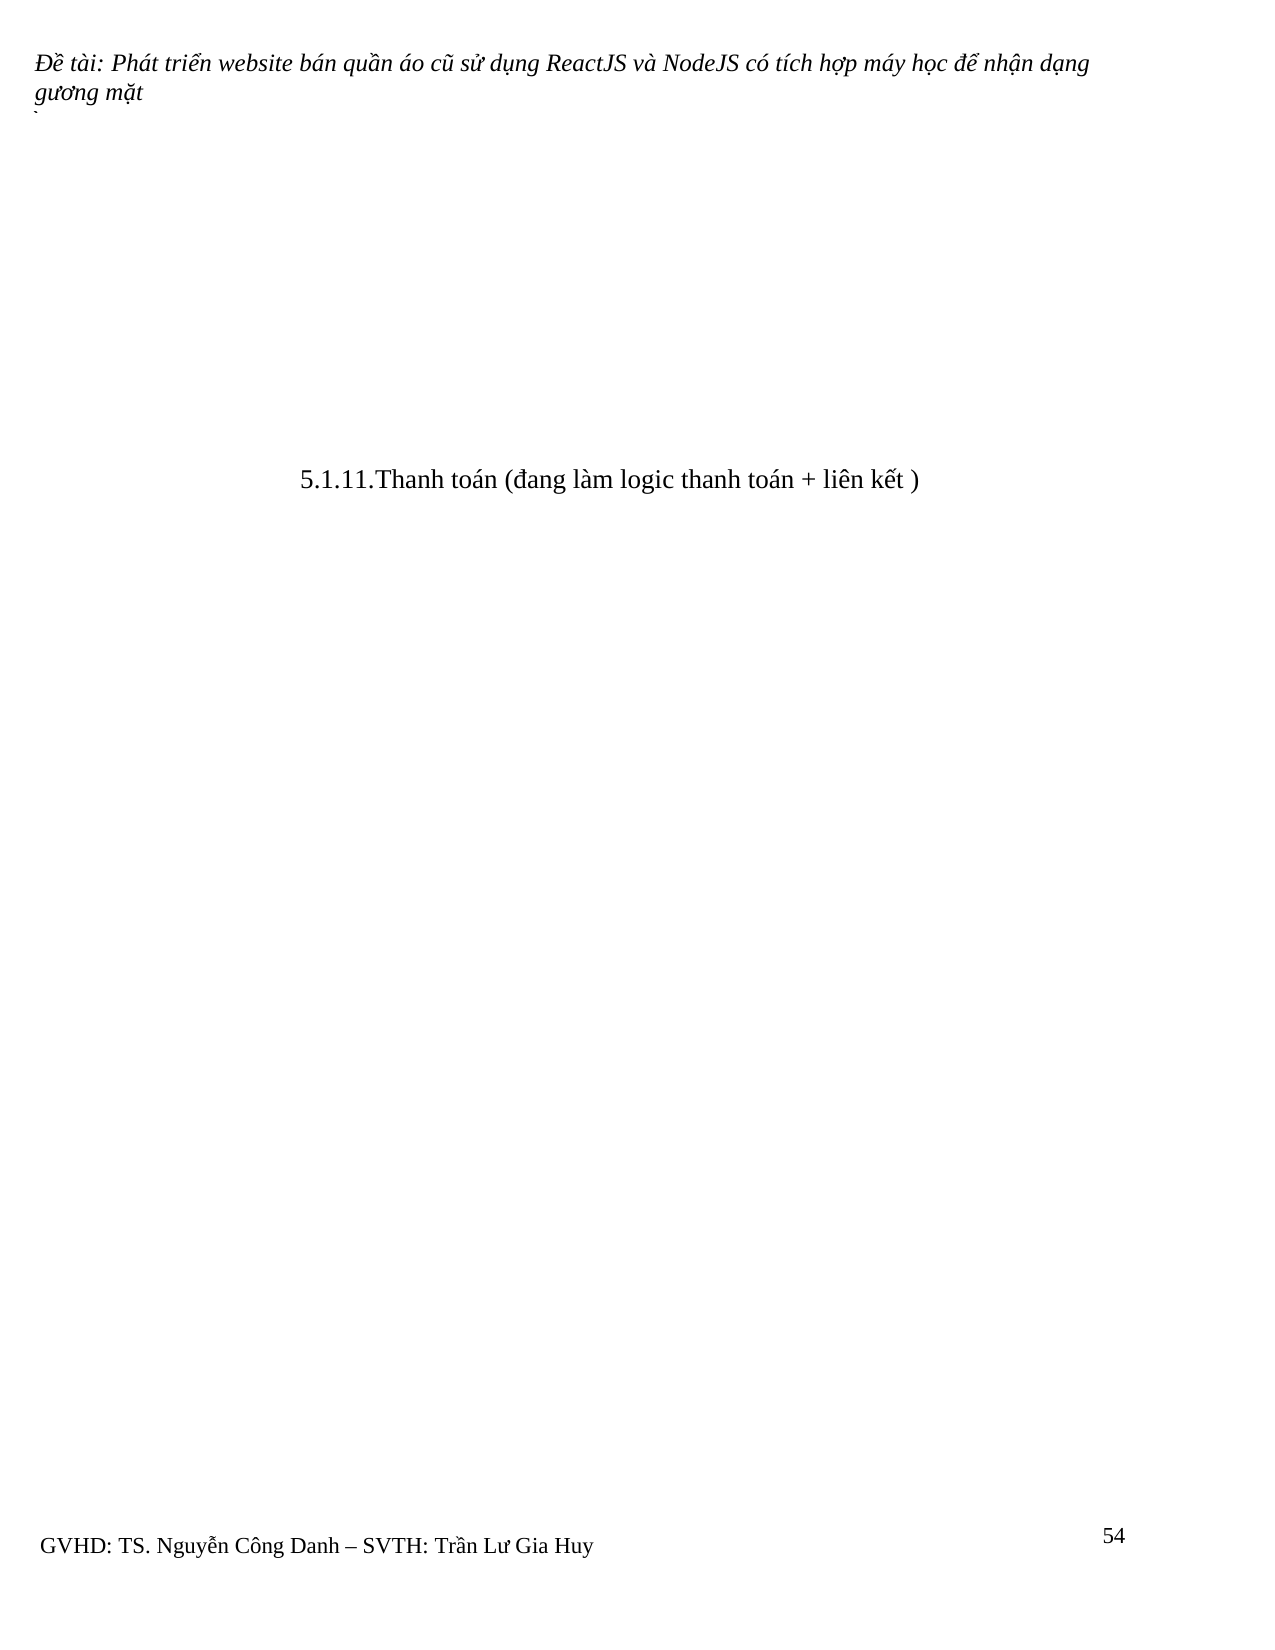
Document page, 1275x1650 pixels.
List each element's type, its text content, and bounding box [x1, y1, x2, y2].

list Thanh toán (đang làm logic thanh toán + liên kết ) [300, 463, 1125, 494]
